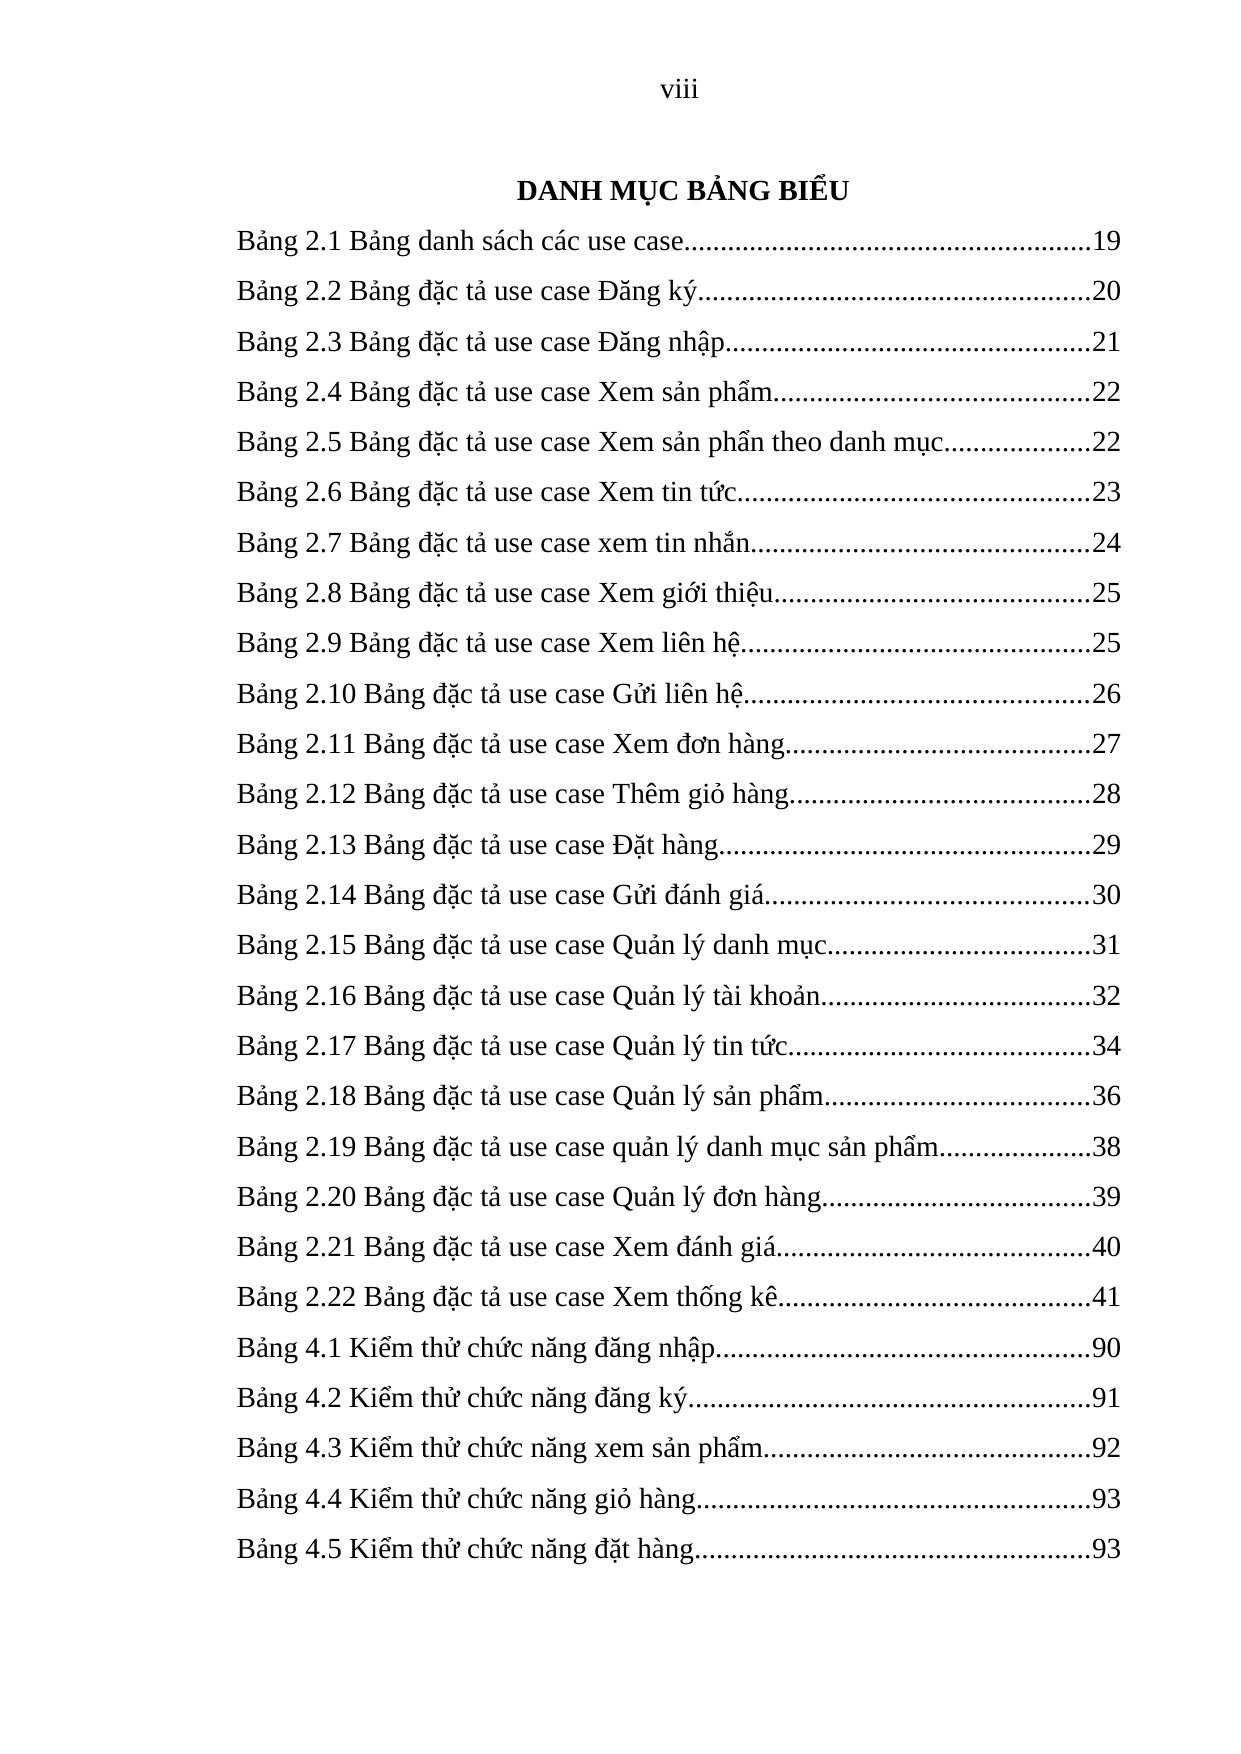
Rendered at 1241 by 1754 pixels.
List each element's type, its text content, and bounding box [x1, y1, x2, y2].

text Bảng 2.20 Bảng đặc tả use case Quản lý đơn hàng 39 [207, 1179, 1122, 1212]
text Bảng 4.2 Kiểm thử chức năng đăng ký 91 [207, 1380, 1122, 1414]
text Bảng 2.5 Bảng đặc tả use case Xem sản phẩn theo danh mục 22 [207, 424, 1122, 458]
text Bảng 2.9 Bảng đặc tả use case Xem liên hệ 25 [207, 626, 1122, 659]
text Bảng 2.11 Bảng đặc tả use case Xem đơn hàng 27 [207, 726, 1122, 760]
text Bảng 4.4 Kiểm thử chức năng giỏ hàng 93 [207, 1481, 1122, 1514]
text Bảng 2.10 Bảng đặc tả use case Gửi liên hệ 26 [207, 676, 1122, 709]
subtitle DANH MỤC BẢNG BIỂU [244, 173, 1122, 206]
text Bảng 2.19 Bảng đặc tả use case quản lý danh mục sản phẩm 38 [207, 1129, 1122, 1162]
text Bảng 2.13 Bảng đặc tả use case Đặt hàng 29 [207, 827, 1122, 860]
text Bảng 2.8 Bảng đặc tả use case Xem giới thiệu 25 [207, 575, 1122, 609]
text Bảng 2.17 Bảng đặc tả use case Quản lý tin tức 34 [207, 1028, 1122, 1062]
text Bảng 2.7 Bảng đặc tả use case xem tin nhắn 24 [207, 525, 1122, 558]
text Bảng 2.2 Bảng đặc tả use case Đăng ký 20 [207, 273, 1122, 307]
text Bảng 2.3 Bảng đặc tả use case Đăng nhập 21 [207, 324, 1122, 357]
text Bảng 4.3 Kiểm thử chức năng xem sản phẩm 92 [207, 1431, 1122, 1464]
text Bảng 2.1 Bảng danh sách các use case 19 [207, 223, 1122, 257]
text Bảng 4.5 Kiểm thử chức năng đặt hàng 93 [207, 1531, 1122, 1565]
text Bảng 2.4 Bảng đặc tả use case Xem sản phẩm 22 [207, 374, 1122, 407]
text Bảng 2.21 Bảng đặc tả use case Xem đánh giá 40 [207, 1229, 1122, 1263]
text Bảng 2.12 Bảng đặc tả use case Thêm giỏ hàng 28 [207, 776, 1122, 810]
text Bảng 2.14 Bảng đặc tả use case Gửi đánh giá 30 [207, 877, 1122, 911]
text Bảng 2.15 Bảng đặc tả use case Quản lý danh mục 31 [207, 927, 1122, 961]
text Bảng 4.1 Kiểm thử chức năng đăng nhập 90 [207, 1330, 1122, 1363]
text Bảng 2.18 Bảng đặc tả use case Quản lý sản phẩm 36 [207, 1078, 1122, 1112]
text Bảng 2.16 Bảng đặc tả use case Quản lý tài khoản 32 [207, 978, 1122, 1011]
text Bảng 2.22 Bảng đặc tả use case Xem thống kê 41 [207, 1279, 1122, 1313]
text Bảng 2.6 Bảng đặc tả use case Xem tin tức 23 [207, 474, 1122, 508]
